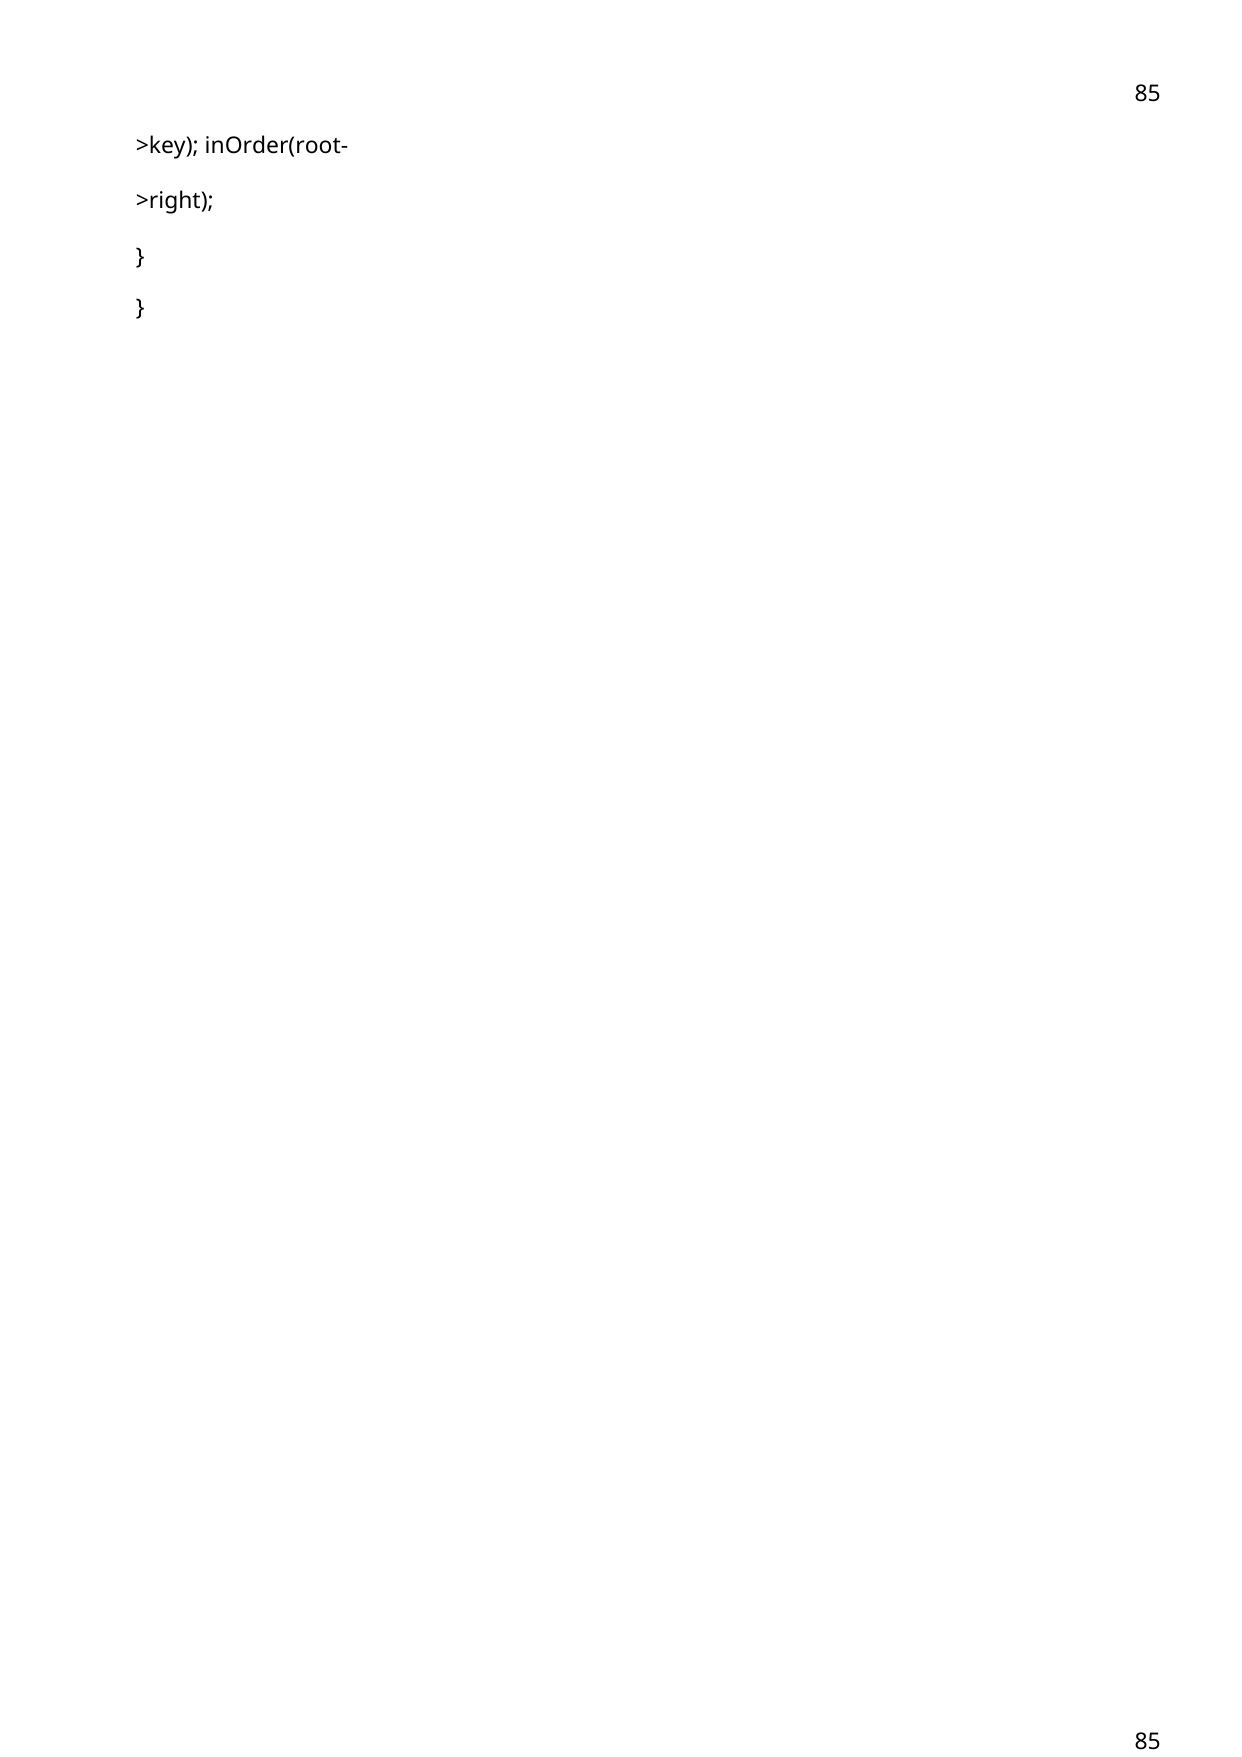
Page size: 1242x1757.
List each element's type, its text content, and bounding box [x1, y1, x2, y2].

text } [136, 291, 1160, 323]
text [136, 129, 380, 215]
text } [136, 239, 1160, 271]
